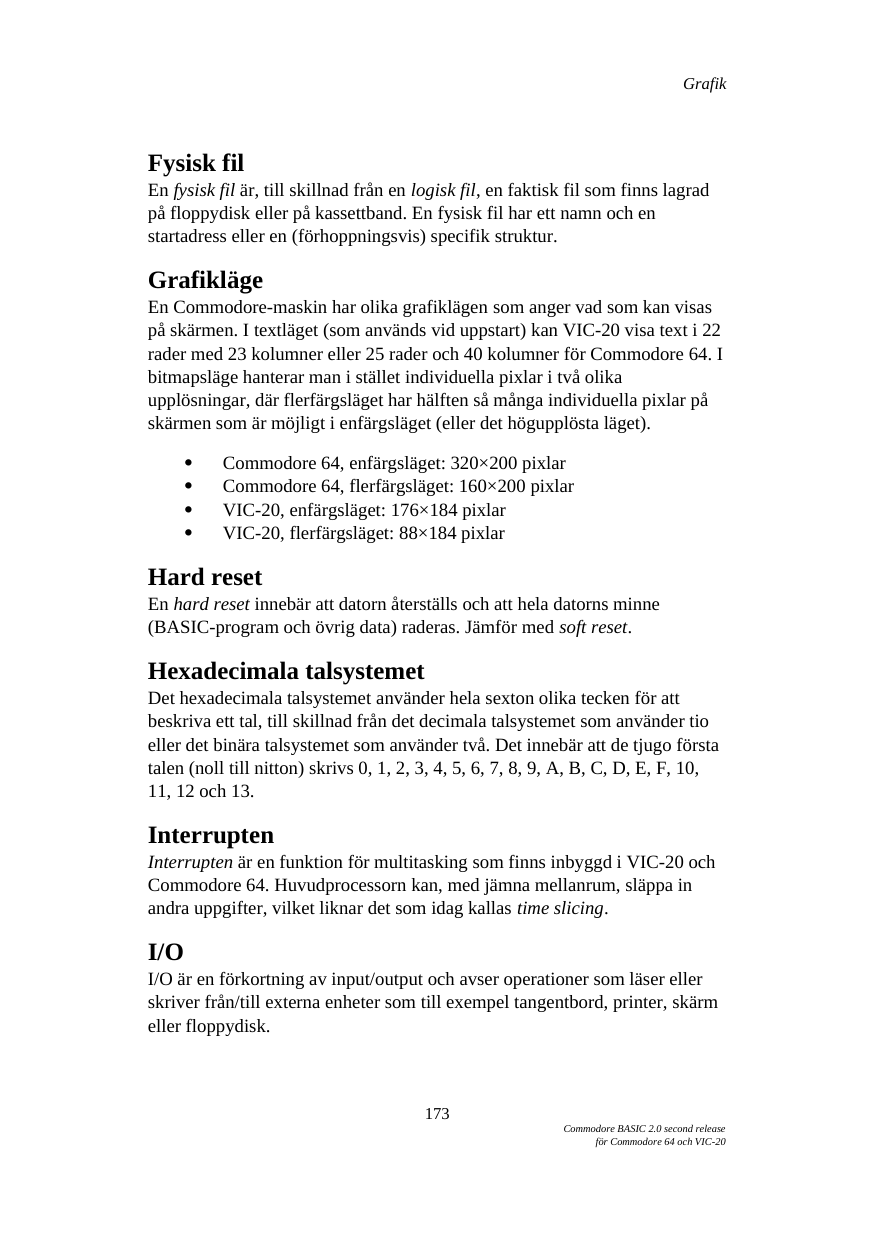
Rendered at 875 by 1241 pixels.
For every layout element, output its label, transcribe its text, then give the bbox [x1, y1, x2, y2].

subtitle Interrupten [148, 820, 726, 848]
text En fysisk fil är, till skillnad från en logisk fil, en faktisk fil som finns lagrad på floppydisk eller på kassettband. En fysisk fil har ett namn och en startadress eller en (förhoppningsvis) specifik struktur. [148, 179, 726, 247]
text En hard reset innebär att datorn återställs och att hela datorns minne (BASIC-program och övrig data) raderas. Jämför med soft reset. [148, 593, 726, 638]
subtitle Fysisk fil [148, 148, 726, 176]
text Interrupten är en funktion för multitasking som finns inbyggd i VIC-20 och Commodore 64. Huvudprocessorn kan, med jämna mellanrum, släppa in andra uppgifter, vilket liknar det som idag kallas time slicing. [148, 851, 726, 919]
subtitle Hexadecimala talsystemet [148, 656, 726, 685]
list VIC-20, enfärgsläget: 176×184 pixlar [185, 499, 726, 520]
text I/O är en förkortning av input/output och avser operationer som läser eller skriver från/till externa enheter som till exempel tangentbord, printer, skärm eller floppydisk. [148, 968, 726, 1036]
text En Commodore-maskin har olika grafiklägen som anger vad som kan visas på skärmen. I textläget (som används vid uppstart) kan VIC-20 visa text i 22 rader med 23 kolumner eller 25 rader och 40 kolumner för Commodore 64. I bitmapsläge hanterar man i stället individuella pixlar i två olika upplösningar, där flerfärgsläget har hälften så många individuella pixlar på skärmen som är möjligt i enfärgsläget (eller det högupplösta läget). [148, 296, 726, 434]
text Det hexadecimala talsystemet använder hela sexton olika tecken för att beskriva ett tal, till skillnad från det decimala talsystemet som använder tio eller det binära talsystemet som använder två. Det innebär att de tjugo första talen (noll till nitton) skrivs 0, 1, 2, 3, 4, 5, 6, 7, 8, 9, A, B, C, D, E, F, 10, 11, 12 och 13. [148, 687, 726, 801]
subtitle Grafikläge [148, 265, 726, 294]
list Commodore 64, enfärgsläget: 320×200 pixlar [185, 452, 726, 474]
list VIC-20, flerfärgsläget: 88×184 pixlar [185, 522, 726, 543]
subtitle Hard reset [148, 562, 726, 591]
list Commodore 64, flerfärgsläget: 160×200 pixlar [185, 475, 726, 497]
subtitle I/O [148, 937, 726, 966]
